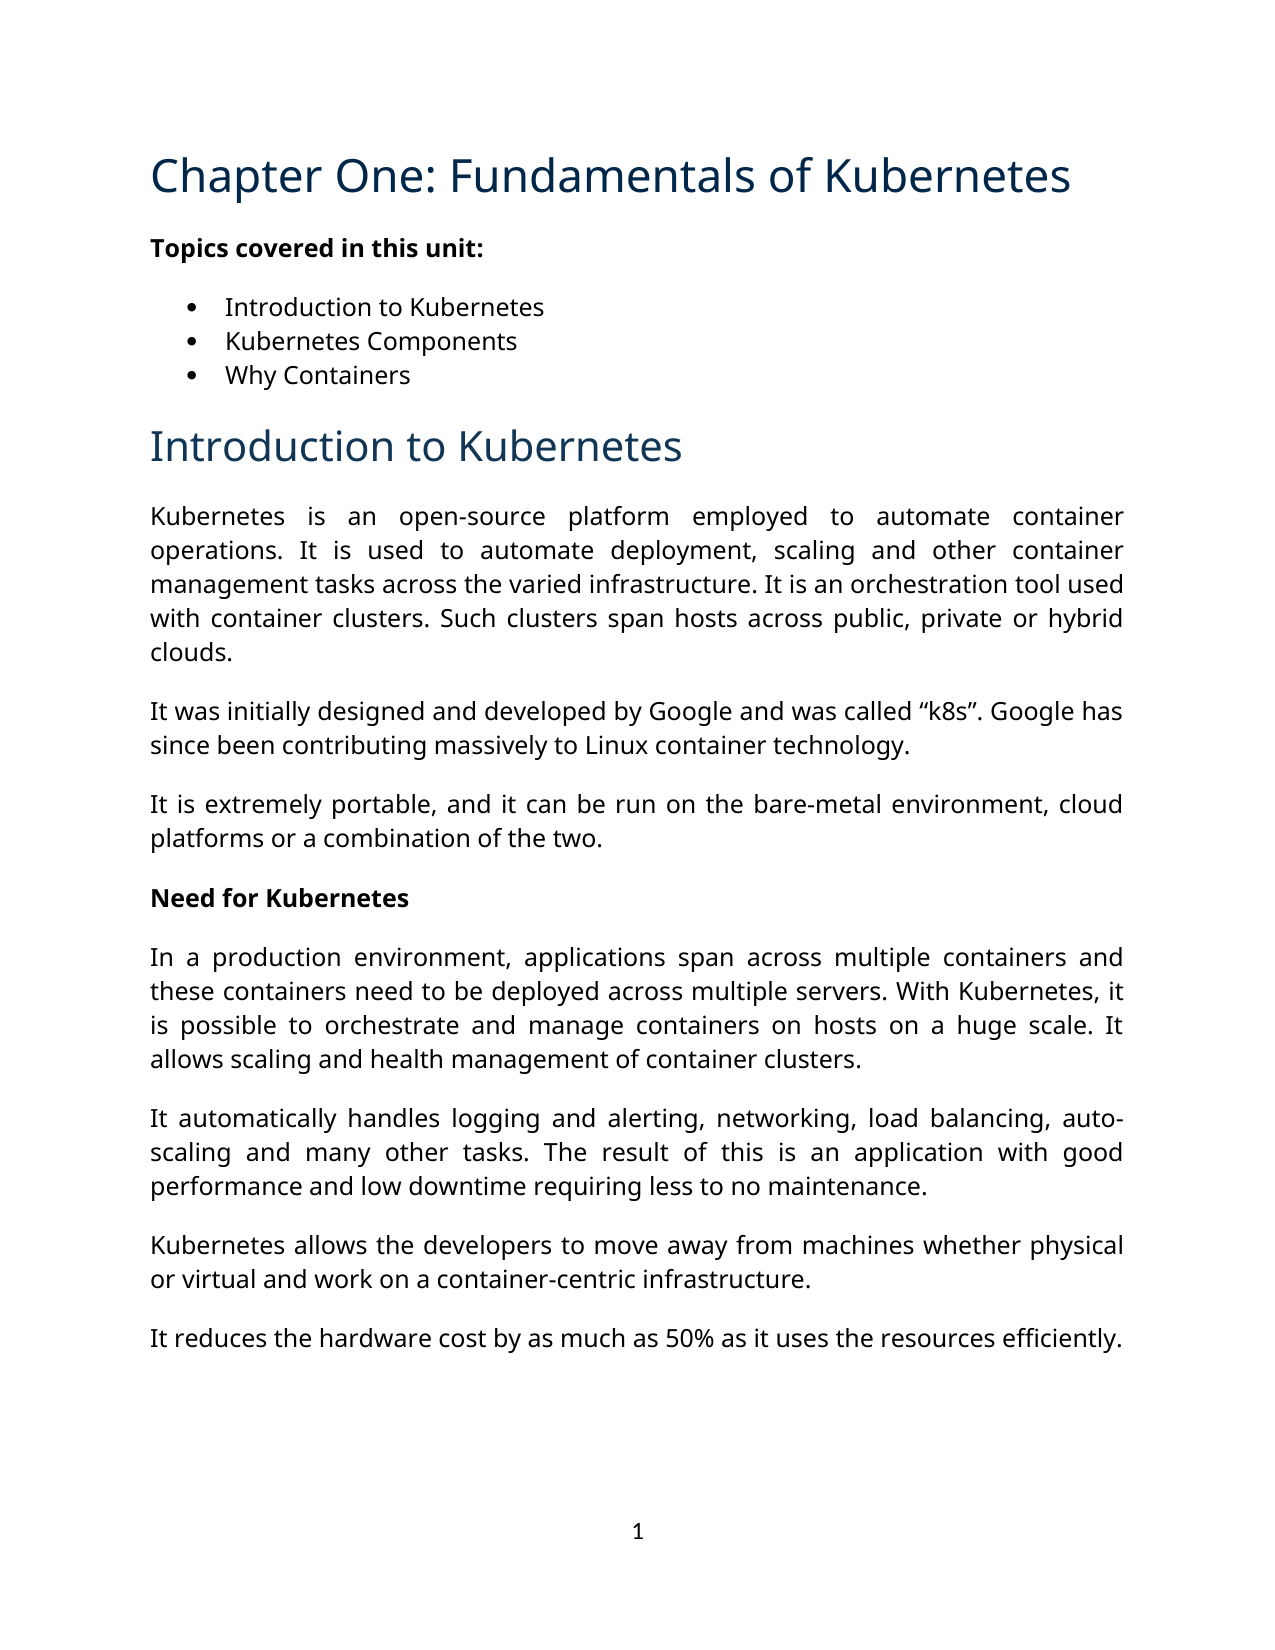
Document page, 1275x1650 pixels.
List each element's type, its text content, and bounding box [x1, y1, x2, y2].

text It automatically handles logging and alerting, networking, load balancing, auto-scaling and many other tasks. The result of this is an application with good performance and low downtime requiring less to no maintenance. [150, 1101, 1125, 1203]
text Kubernetes allows the developers to move away from machines whether physical or virtual and work on a container-centric infrastructure. [150, 1228, 1125, 1296]
text Need for Kubernetes [150, 880, 1125, 914]
text In a production environment, applications span across multiple containers and these containers need to be deployed across multiple servers. With Kubernetes, it is possible to orchestrate and manage containers on hosts on a huge scale. It allows scaling and health management of container clusters. [150, 939, 1125, 1076]
list Why Containers [187, 358, 1125, 392]
subtitle Introduction to Kubernetes [150, 417, 1125, 474]
text It reduces the hardware cost by as much as 50% as it uses the resources efficiently. [150, 1321, 1125, 1355]
text It is extremely portable, and it can be run on the bare-metal environment, cloud platforms or a combination of the two. [150, 787, 1125, 855]
text Topics covered in this unit: [150, 231, 1125, 265]
text It was initially designed and developed by Google and was called “k8s”. Google has since been contributing massively to Linux container technology. [150, 694, 1125, 762]
list Kubernetes Components [187, 324, 1125, 358]
subtitle Chapter One: Fundamentals of Kubernetes [150, 143, 1125, 206]
text Kubernetes is an open-source platform employed to automate container operations. It is used to automate deployment, scaling and other container management tasks across the varied infrastructure. It is an orchestration tool used with container clusters. Such clusters span hosts across public, private or hybrid clouds. [150, 499, 1125, 669]
list Introduction to Kubernetes [187, 290, 1125, 324]
